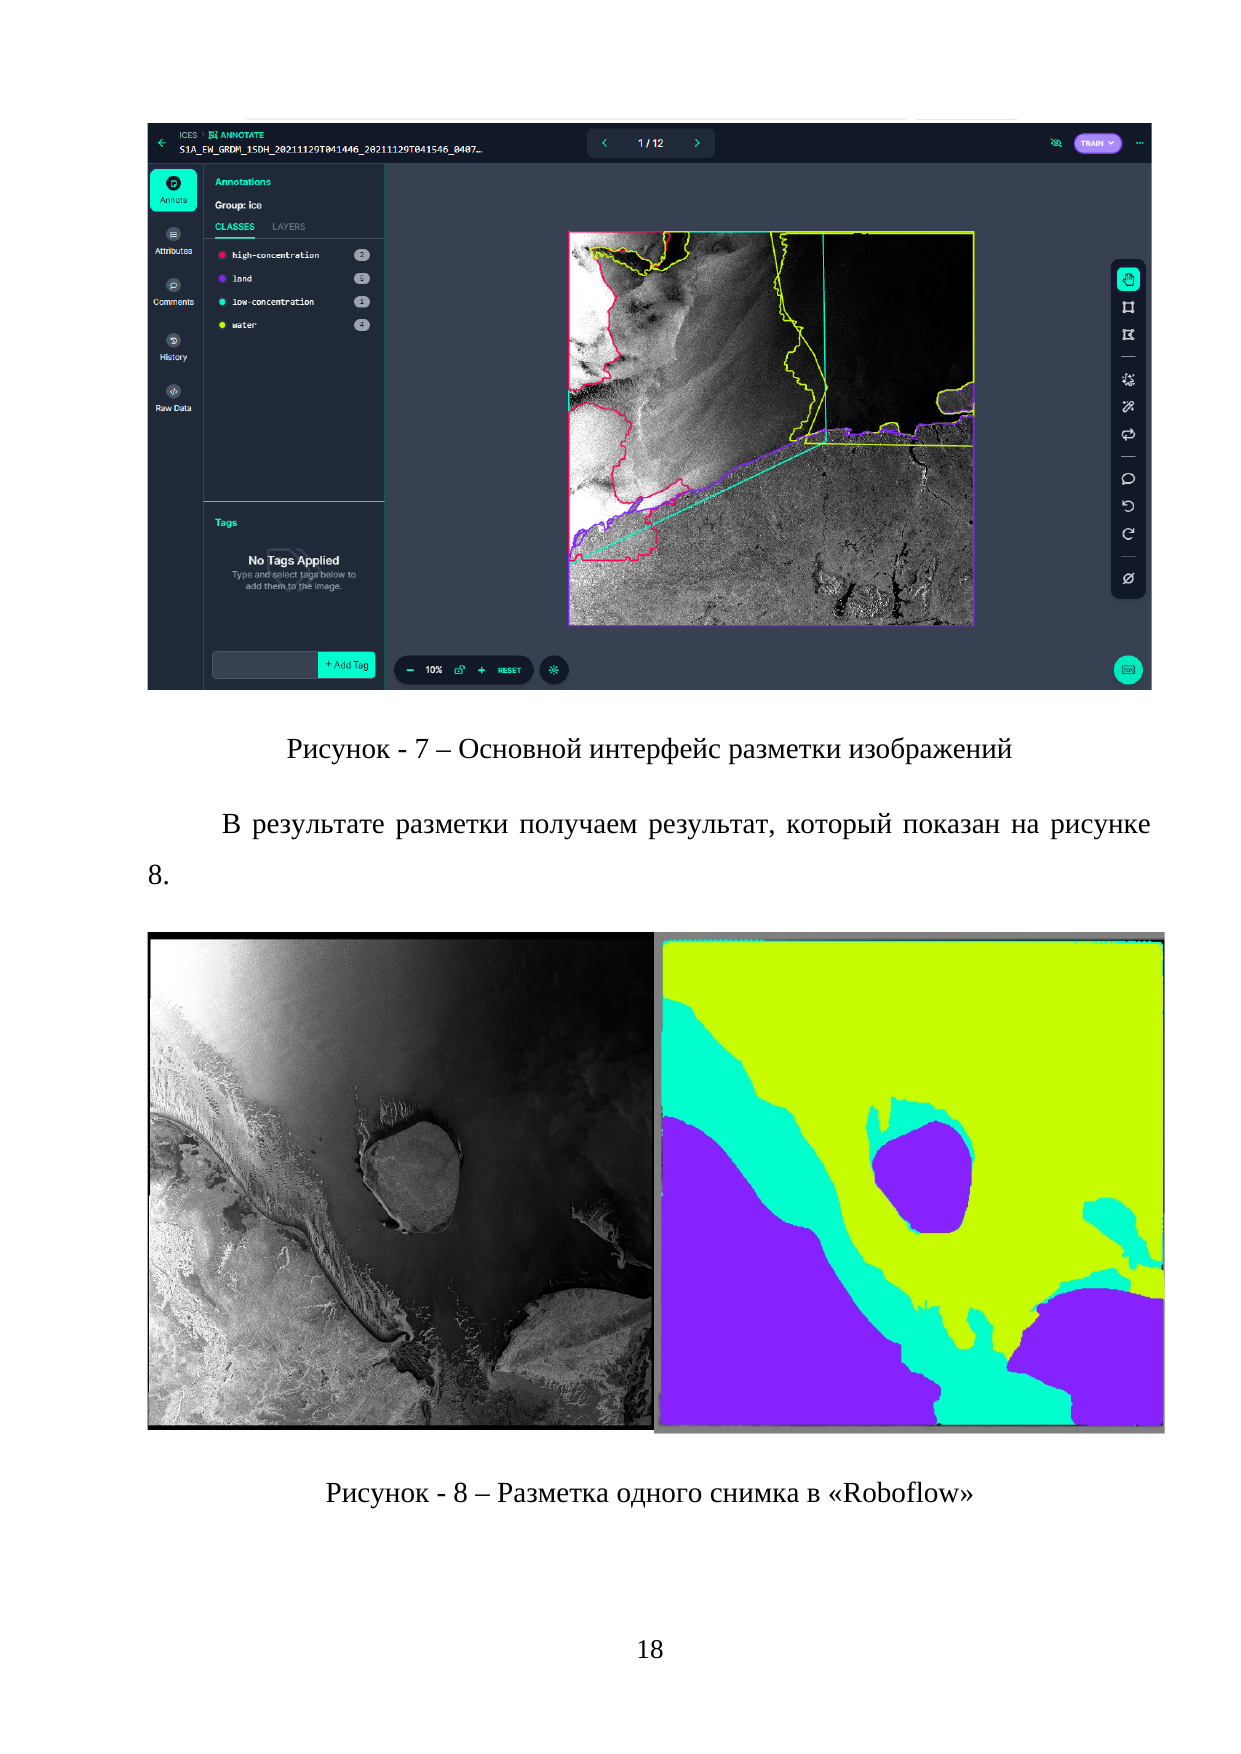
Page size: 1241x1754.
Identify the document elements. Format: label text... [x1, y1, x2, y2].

text Рисунок - 8 – Разметка одного снимка в «Roboflow» [148, 1475, 1152, 1509]
text В результате разметки получаем результат, который показан на рисунке 8. [148, 807, 1152, 890]
picture [147, 932, 1165, 1434]
text Рисунок - 7 – Основной интерфейс разметки изображений [148, 731, 1152, 765]
picture [147, 118, 1152, 690]
